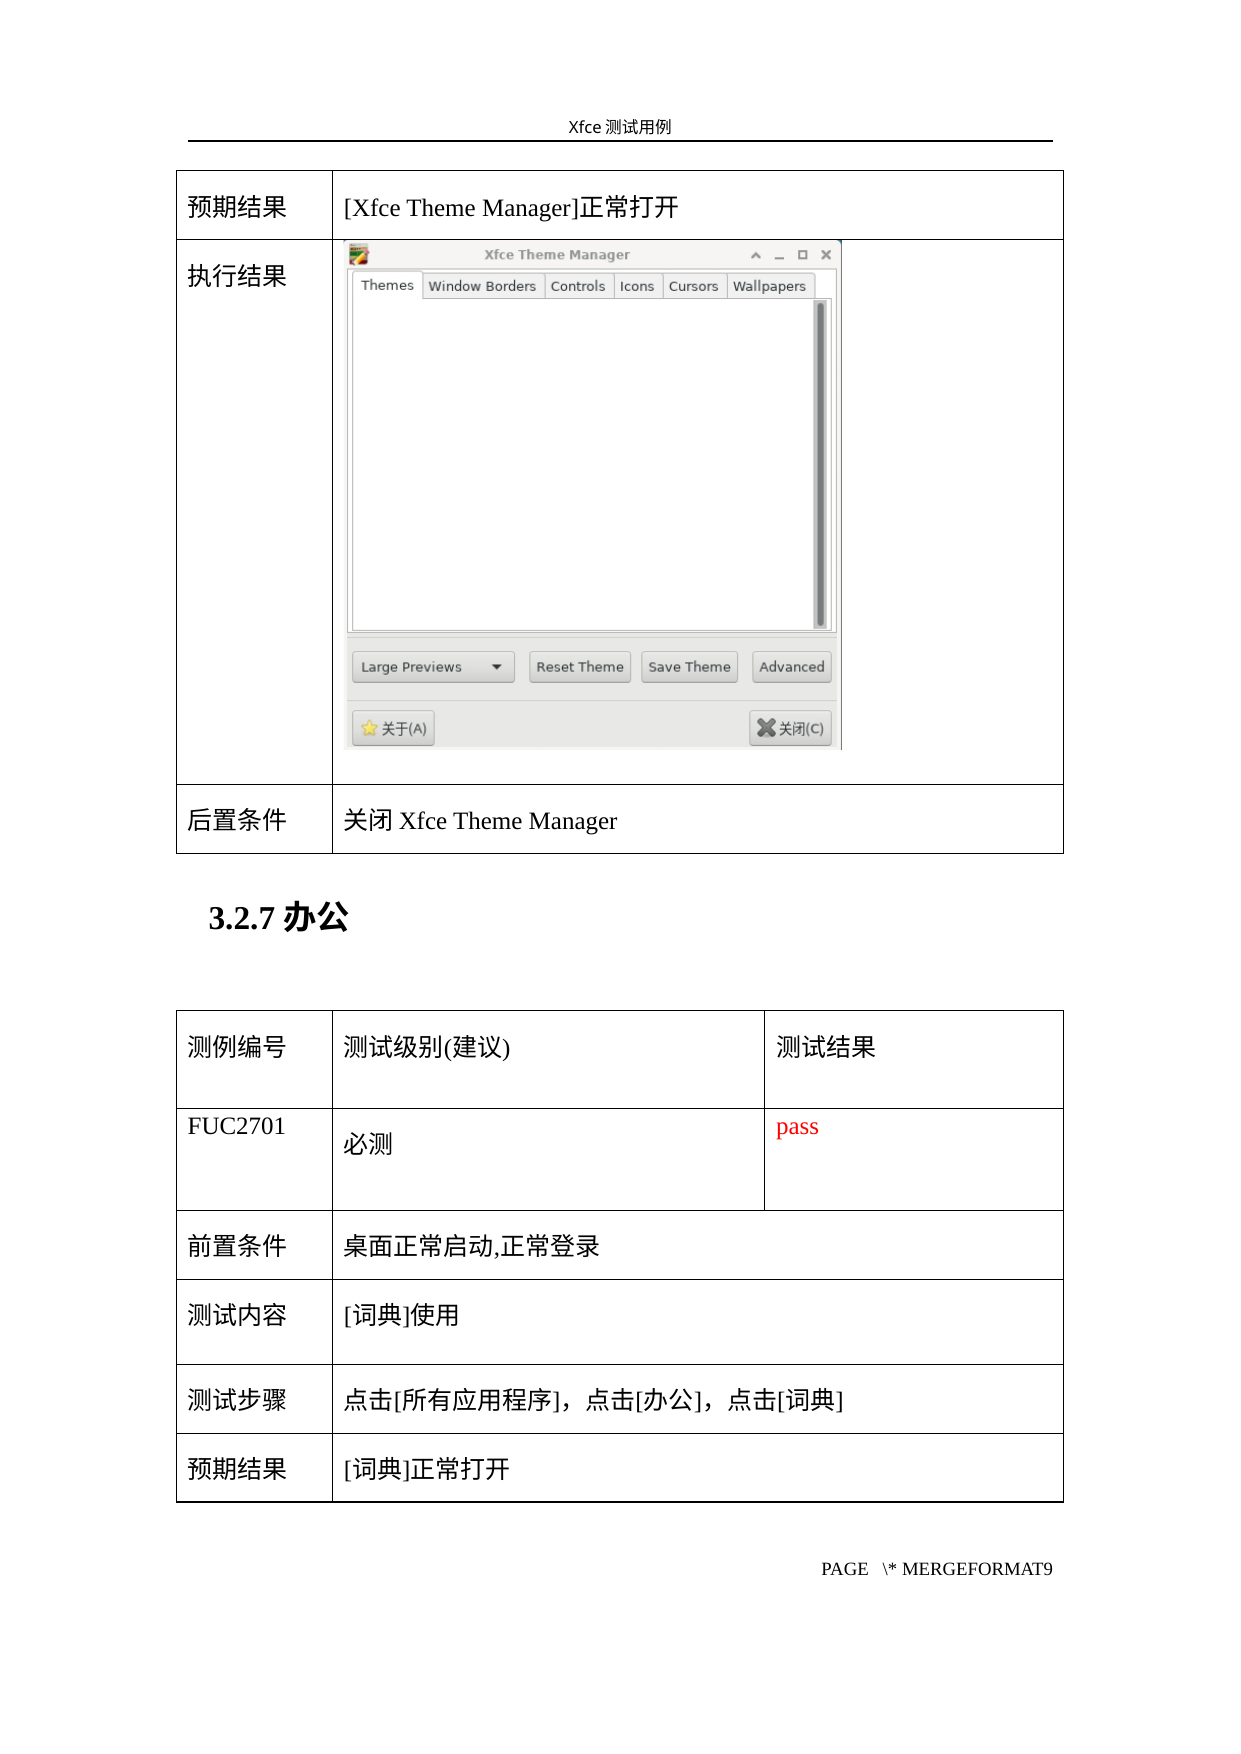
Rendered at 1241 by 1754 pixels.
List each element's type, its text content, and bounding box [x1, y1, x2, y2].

table_cell [333, 240, 1063, 784]
subtitle 3.2.7 办公 [187, 881, 1053, 949]
table_cell 预期结果 [177, 171, 332, 239]
table_header 测试级别(建议) [333, 1011, 764, 1108]
table_cell 必测 [333, 1109, 764, 1210]
table_header 测例编号 [177, 1011, 332, 1108]
table_cell pass [765, 1109, 1063, 1210]
table_cell 关闭Xfce Theme Manager [333, 785, 1063, 853]
picture [343, 240, 842, 750]
table_cell 测试步骤 [177, 1365, 332, 1432]
table_cell 测试内容 [177, 1280, 332, 1363]
table_cell 前置条件 [177, 1211, 332, 1279]
table_cell [词典]使用 [333, 1280, 1063, 1363]
table_cell [词典]正常打开 [333, 1434, 1063, 1501]
table_cell 点击[所有应用程序]，点击[办公]，点击[词典] [333, 1365, 1063, 1432]
table_cell [Xfce Theme Manager]正常打开 [333, 171, 1063, 239]
table_cell 执行结果 [177, 240, 332, 784]
table_cell 桌面正常启动,正常登录 [333, 1211, 1063, 1279]
table_cell 预期结果 [177, 1434, 332, 1501]
table_cell 后置条件 [177, 785, 332, 853]
table_header 测试结果 [765, 1011, 1063, 1108]
table_cell FUC2701 [177, 1109, 332, 1210]
